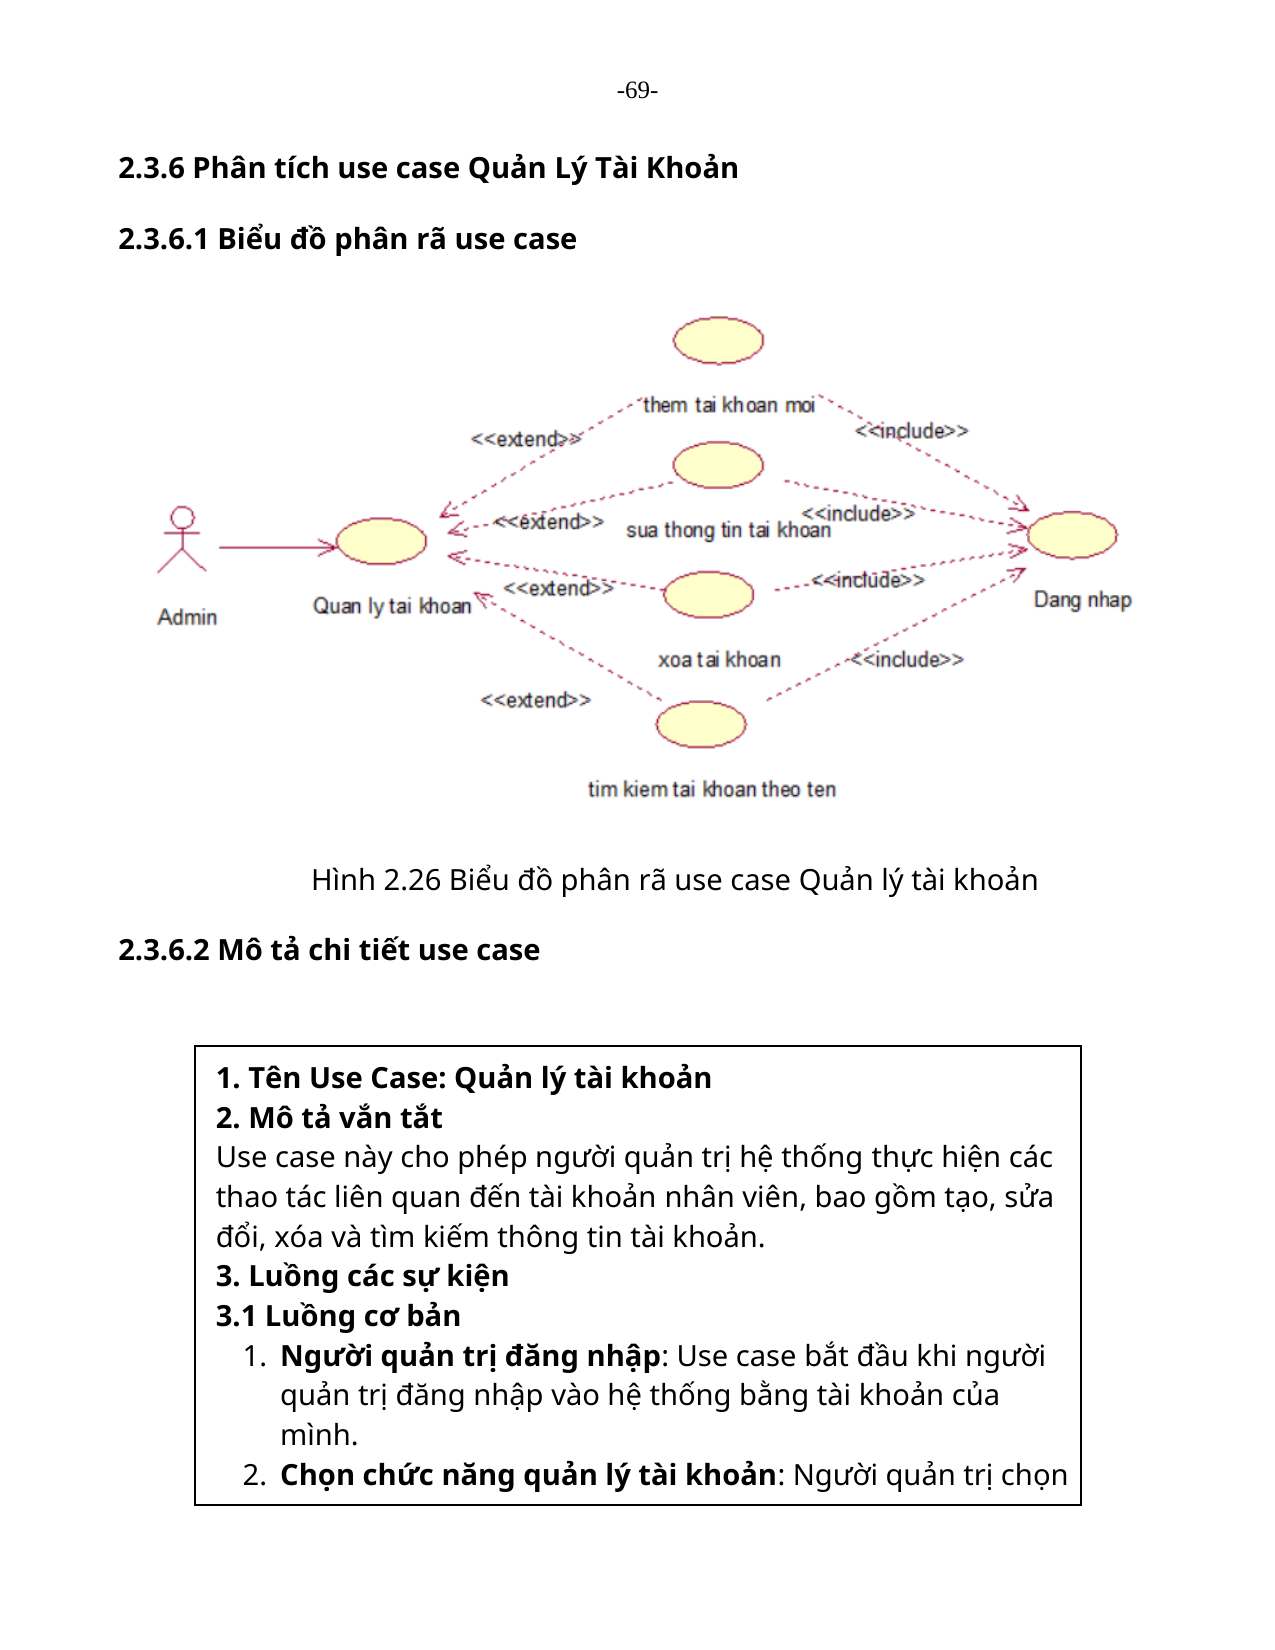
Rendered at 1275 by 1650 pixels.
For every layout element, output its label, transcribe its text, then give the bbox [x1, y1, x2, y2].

picture [118, 270, 1157, 834]
subtitle 2.3.6 Phân tích use case Quản Lý Tài Khoản [118, 148, 1157, 187]
text Hình 2.26 Biểu đồ phân rã use case Quản lý tài khoản [193, 859, 1157, 899]
subtitle 2.3.6.2 Mô tả chi tiết use case [118, 929, 1157, 969]
subtitle 2.3.6.1 Biểu đồ phân rã use case [118, 218, 1157, 258]
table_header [196, 1047, 1080, 1504]
